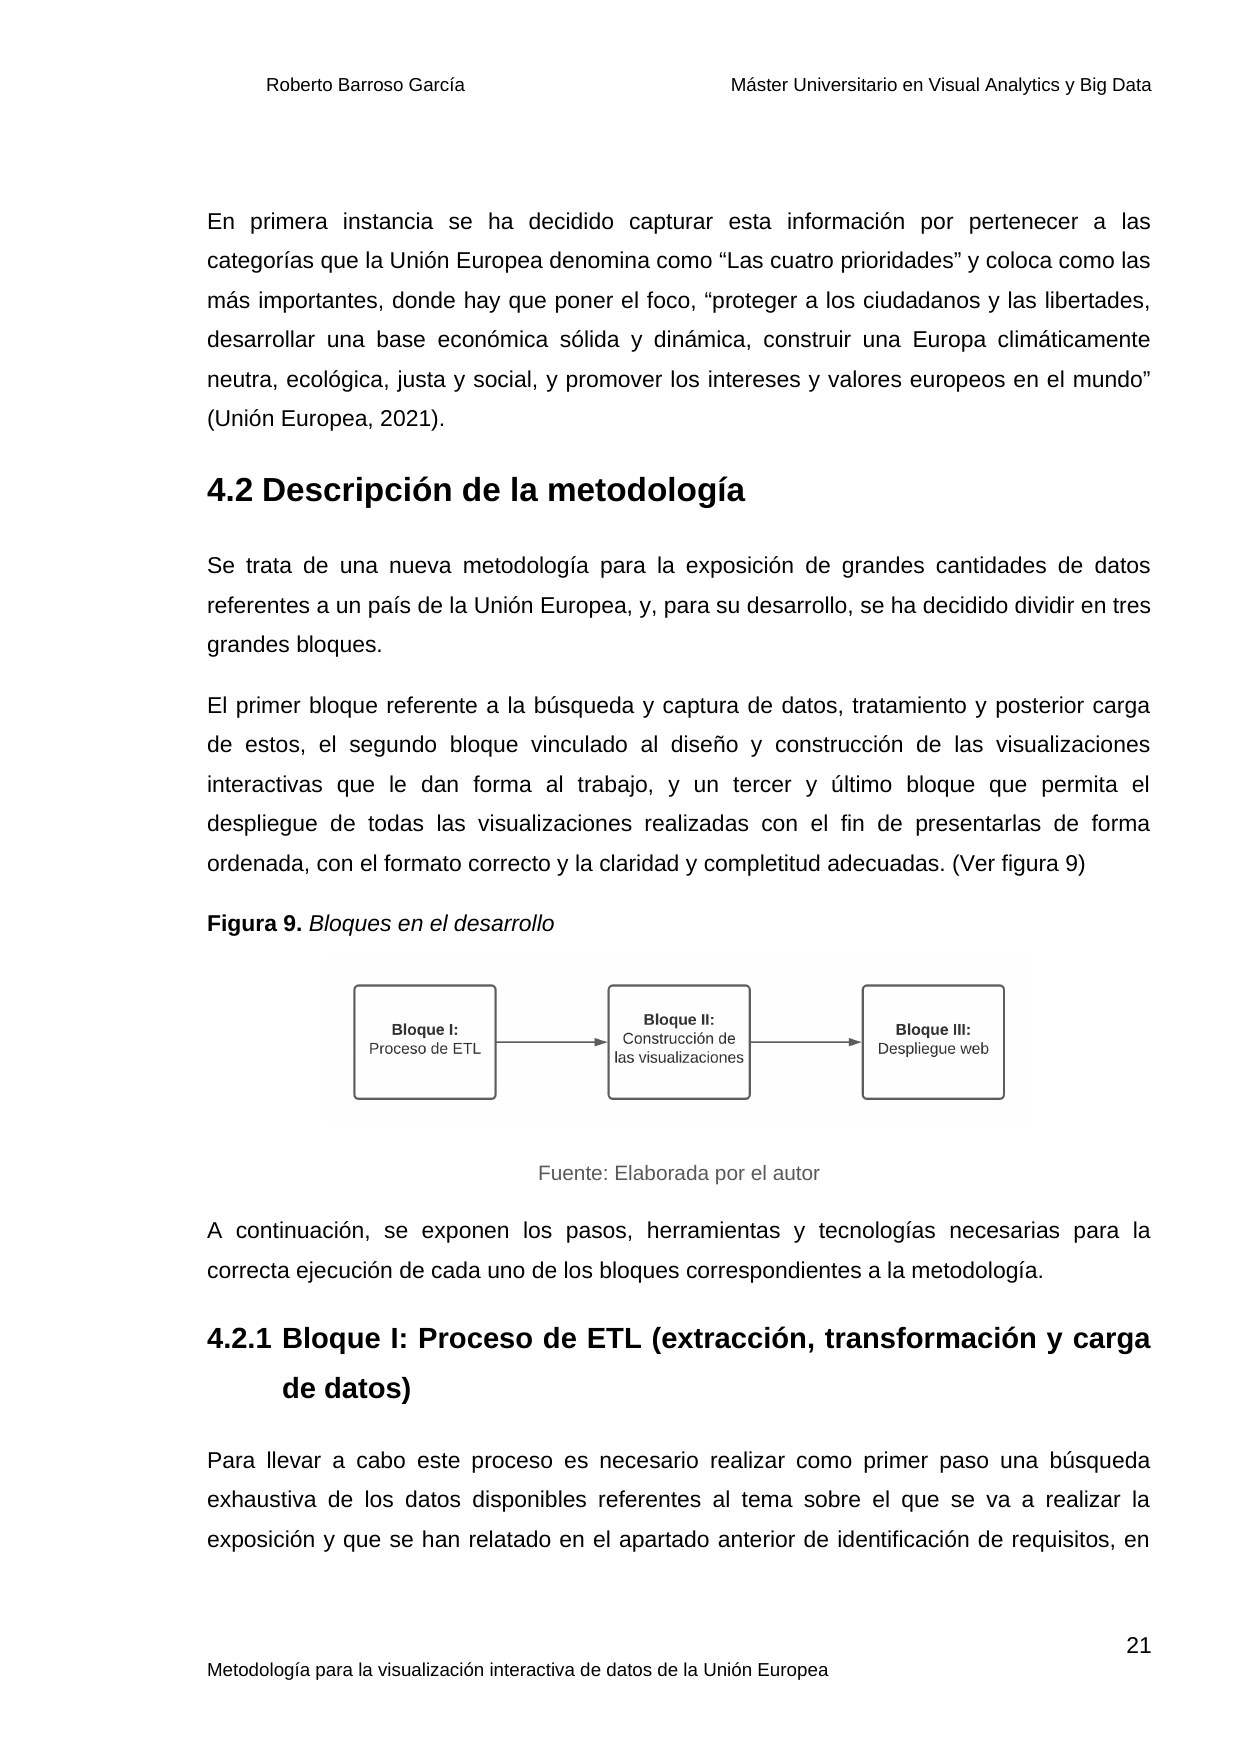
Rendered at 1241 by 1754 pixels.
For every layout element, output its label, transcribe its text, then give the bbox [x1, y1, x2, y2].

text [207, 1447, 1152, 1552]
text El primer bloque referente a la búsqueda y captura de datos, tratamiento y posterior carga de estos, el segundo bloque vinculado al diseño y construcción de las visualizaciones interactivas que le dan forma al trabajo, y un tercer y último bloque que permita el despliegue de todas las visualizaciones realizadas con el fin de presentarlas de forma ordenada, con el formato correcto y la claridad y completitud adecuadas. (Ver figura 9) [207, 692, 1152, 876]
text Se trata de una nueva metodología para la exposición de grandes cantidades de datos referentes a un país de la Unión Europea, y, para su desarrollo, se ha decidido dividir en tres grandes bloques. [207, 552, 1152, 658]
text A continuación, se exponen los pasos, herramientas y tecnologías necesarias para la correcta ejecución de cada uno de los bloques correspondientes a la metodología. [207, 1217, 1152, 1283]
picture [326, 957, 1032, 1127]
subtitle Bloque I: Proceso de ETL (extracción, transformación y carga de datos) [207, 1321, 1152, 1405]
text Fuente: Elaborada por el autor [207, 1160, 1152, 1184]
text Figura 9. Bloques en el desarrollo [207, 910, 1152, 936]
text En primera instancia se ha decidido capturar esta información por pertenecer a las categorías que la Unión Europea denomina como “Las cuatro prioridades” y coloca como las más importantes, donde hay que poner el foco, “proteger a los ciudadanos y las libertades, desarrollar una base económica sólida y dinámica, construir una Europa climáticamente neutra, ecológica, justa y social, y promover los intereses y valores europeos en el mundo” (Unión Europea, 2021). [207, 208, 1152, 432]
subtitle Descripción de la metodología [207, 470, 1152, 508]
